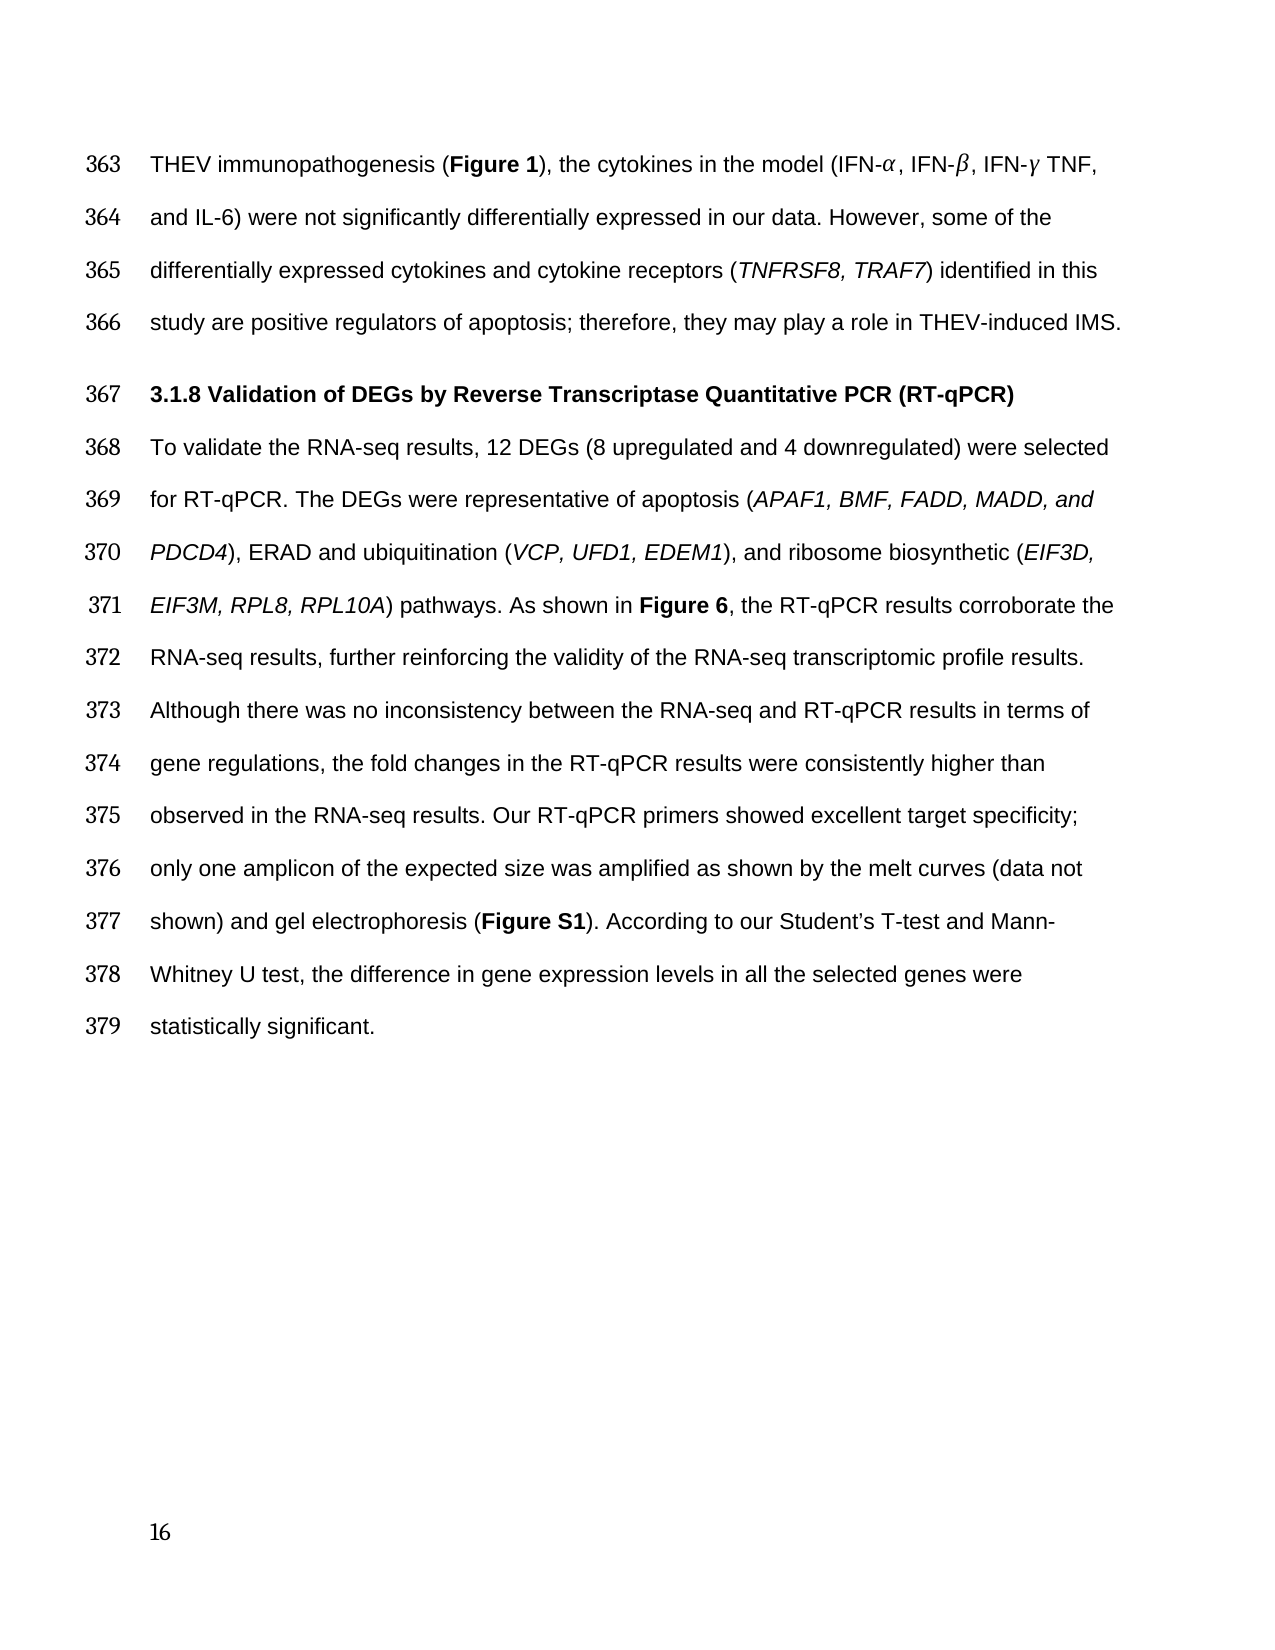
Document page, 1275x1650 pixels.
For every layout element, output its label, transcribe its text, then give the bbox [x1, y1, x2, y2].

text 3.1.8 Validation of DEGs by Reverse Transcriptase Quantitative PCR (RT-qPCR) To validate the RNA-seq results, 12 DEGs (8 upregulated and 4 downregulated) were selected for RT-qPCR. The DEGs were representative of apoptosis (APAF1, BMF, FADD, MADD, and PDCD4), ERAD and ubiquitination (VCP, UFD1, EDEM1), and ribosome biosynthetic (EIF3D, EIF3M, RPL8, RPL10A) pathways. As shown in Figure 6, the RT-qPCR results corroborate the RNA-seq results, further reinforcing the validity of the RNA-seq transcriptomic profile results. Although there was no inconsistency between the RNA-seq and RT-qPCR results in terms of gene regulations, the fold changes in the RT-qPCR results were consistently higher than observed in the RNA-seq results. Our RT-qPCR primers showed excellent target specificity; only one amplicon of the expected size was amplified as shown by the melt curves (data not shown) and gel electrophoresis (Figure S1). According to our Student’s T-test and Mann-Whitney U test, the difference in gene expression levels in all the selected genes were statistically significant. [150, 381, 1125, 1040]
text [150, 150, 1125, 336]
